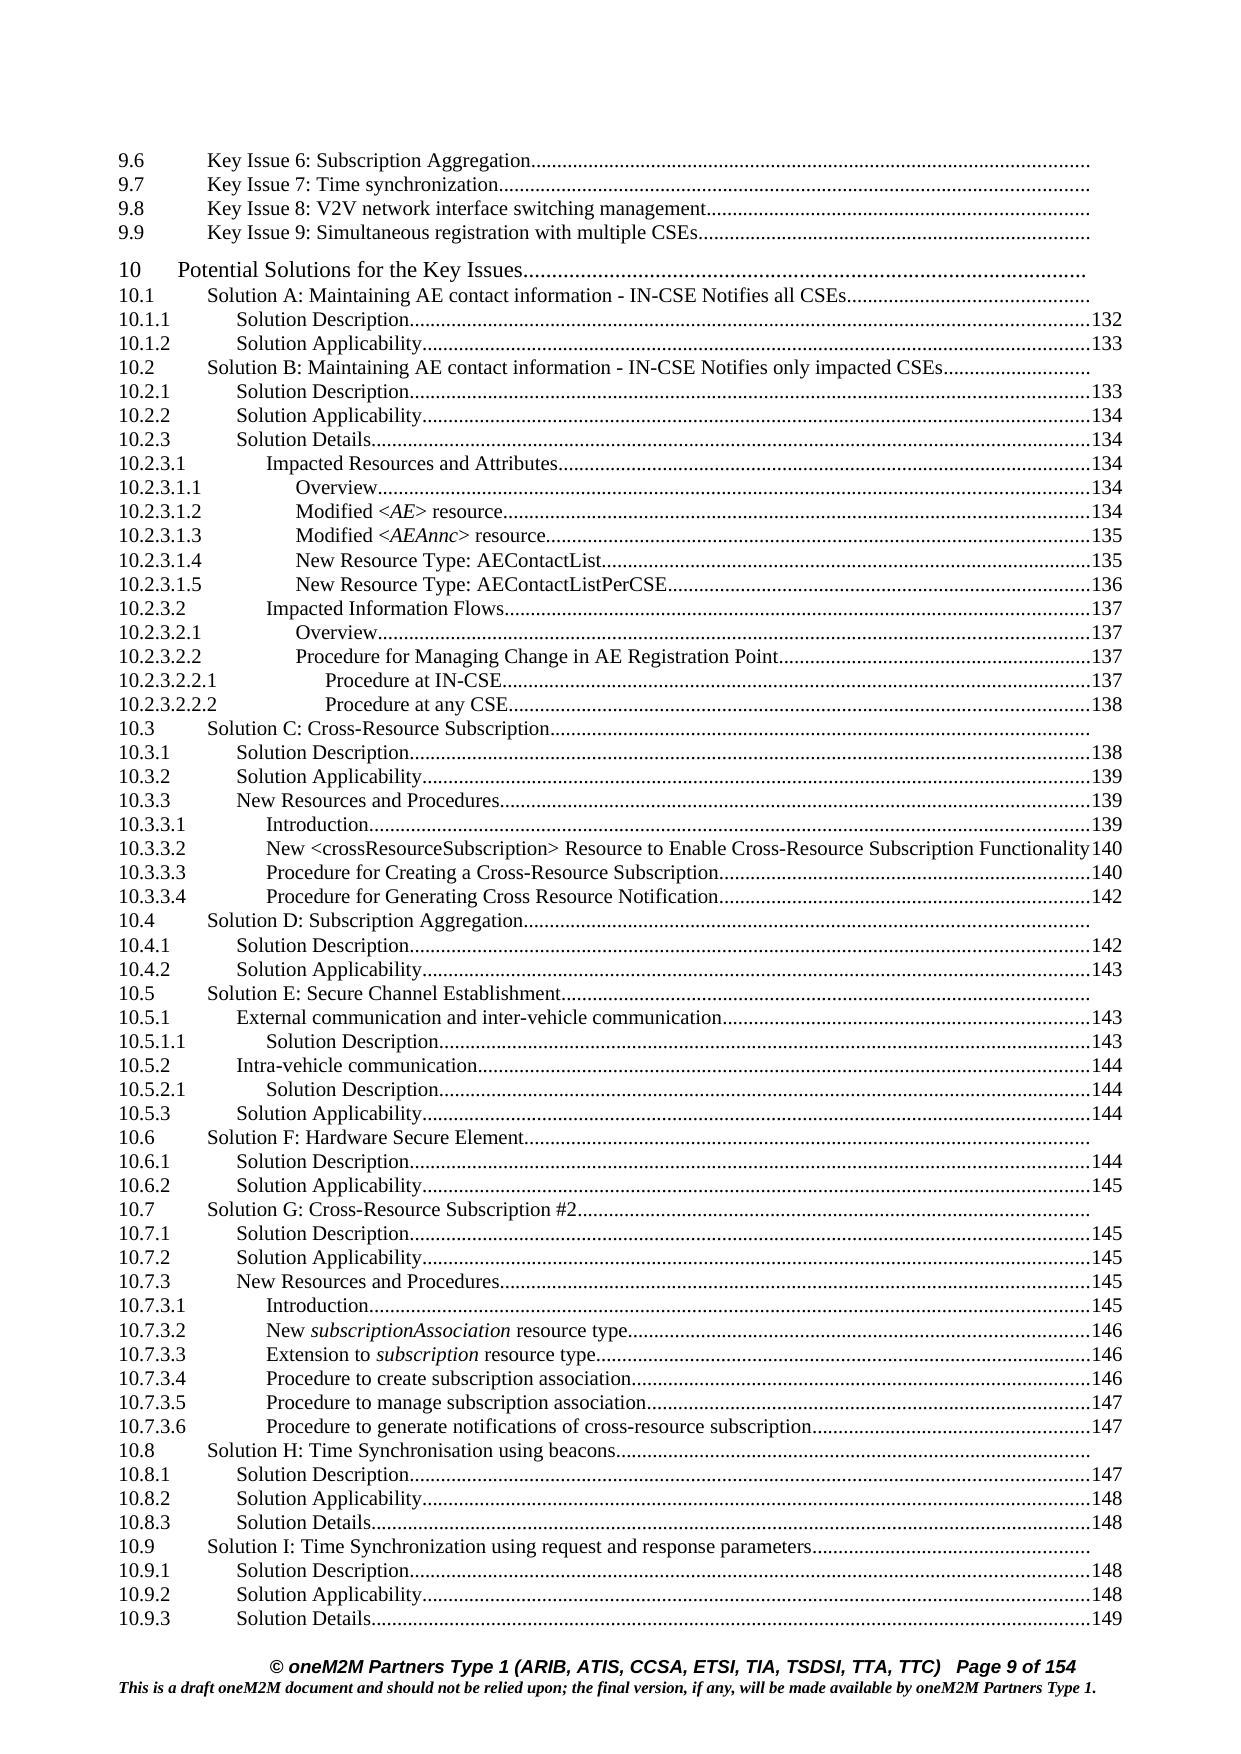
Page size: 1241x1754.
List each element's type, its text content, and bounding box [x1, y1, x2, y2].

text 10.8.1 Solution Description 147 [118, 1462, 1122, 1486]
text 10.1 Solution A: Maintaining AE contact information - IN-CSE Notifies all CSEs 132 [118, 283, 1078, 307]
text 10.7.3.1 Introduction 145 [118, 1293, 1122, 1317]
text 10.5.2 Intra-vehicle communication 144 [118, 1053, 1122, 1077]
text 10.9.2 Solution Applicability 148 [118, 1582, 1122, 1606]
text 10.5.1.1 Solution Description 143 [118, 1029, 1122, 1053]
text 10.8.3 Solution Details 148 [118, 1510, 1122, 1534]
text 10.5.1 External communication and inter-vehicle communication 143 [118, 1005, 1122, 1029]
text 10.2.3.1.5 New Resource Type: AEContactListPerCSE 136 [118, 572, 1122, 596]
text 10.2.3.1.4 New Resource Type: AEContactList 135 [118, 547, 1122, 572]
text 10.3.3.3 Procedure for Creating a Cross-Resource Subscription 140 [118, 860, 1122, 884]
text 10.7.3 New Resources and Procedures 145 [118, 1269, 1122, 1293]
text 10.2.3.2.1 Overview 137 [118, 620, 1122, 644]
text 9.6 Key Issue 6: Subscription Aggregation 130 [118, 148, 1078, 172]
text 10.2.3.1.3 Modified <AEAnnc> resource 135 [118, 523, 1122, 547]
text 10.2.2 Solution Applicability 134 [118, 403, 1122, 427]
text 10.2.3.1.2 Modified <AE> resource 134 [118, 499, 1122, 523]
text 10.4.2 Solution Applicability 143 [118, 957, 1122, 981]
text 10.3.3 New Resources and Procedures 139 [118, 788, 1122, 812]
text 10.2.3 Solution Details 134 [118, 427, 1122, 451]
text 10.8 Solution H: Time Synchronisation using beacons 147 [118, 1438, 1078, 1462]
text 10.7.3.5 Procedure to manage subscription association 147 [118, 1390, 1122, 1414]
text 10.2.1 Solution Description 133 [118, 379, 1122, 403]
text 10.2.3.2 Impacted Information Flows 137 [118, 596, 1122, 620]
text 10.2.3.2.2.2 Procedure at any CSE 138 [118, 692, 1122, 716]
text 10.1.1 Solution Description 132 [118, 307, 1122, 331]
text 10.5.3 Solution Applicability 144 [118, 1101, 1122, 1125]
text 10.2.3.2.2.1 Procedure at IN-CSE 137 [118, 668, 1122, 692]
text 10.1.2 Solution Applicability 133 [118, 331, 1122, 355]
text 9.9 Key Issue 9: Simultaneous registration with multiple CSEs 132 [118, 220, 1078, 244]
text 10.2.3.2.2 Procedure for Managing Change in AE Registration Point 137 [118, 644, 1122, 668]
text 10.7.3.3 Extension to subscription resource type 146 [118, 1342, 1122, 1366]
text 10.7.1 Solution Description 145 [118, 1221, 1122, 1245]
text 10 Potential Solutions for the Key Issues 132 [118, 256, 1078, 283]
text 10.6.1 Solution Description 144 [118, 1149, 1122, 1173]
text 10.3.2 Solution Applicability 139 [118, 764, 1122, 788]
text 10.7 Solution G: Cross-Resource Subscription #2 145 [118, 1197, 1078, 1221]
text 10.8.2 Solution Applicability 148 [118, 1486, 1122, 1510]
text 10.3 Solution C: Cross-Resource Subscription 138 [118, 716, 1078, 740]
text 10.3.3.1 Introduction 139 [118, 812, 1122, 836]
text 10.7.3.4 Procedure to create subscription association 146 [118, 1366, 1122, 1390]
text 10.2 Solution B: Maintaining AE contact information - IN-CSE Notifies only impacted CSEs 133 [118, 355, 1078, 379]
text 10.6 Solution F: Hardware Secure Element 144 [118, 1125, 1078, 1149]
text 10.7.2 Solution Applicability 145 [118, 1245, 1122, 1269]
text 10.5 Solution E: Secure Channel Establishment 143 [118, 981, 1078, 1005]
text 10.2.3.1 Impacted Resources and Attributes 134 [118, 451, 1122, 475]
text 9.7 Key Issue 7: Time synchronization 130 [118, 172, 1078, 196]
text 10.6.2 Solution Applicability 145 [118, 1173, 1122, 1197]
text 10.4.1 Solution Description 142 [118, 932, 1122, 957]
text 9.8 Key Issue 8: V2V network interface switching management 131 [118, 196, 1078, 220]
text 10.7.3.6 Procedure to generate notifications of cross-resource subscription 147 [118, 1414, 1122, 1438]
text 10.3.3.2 New <crossResourceSubscription> Resource to Enable Cross-Resource Subscription Functionality 140 [118, 836, 1122, 860]
text 10.7.3.2 New subscriptionAssociation resource type 146 [118, 1317, 1122, 1342]
text 10.5.2.1 Solution Description 144 [118, 1077, 1122, 1101]
text 10.9.1 Solution Description 148 [118, 1558, 1122, 1582]
text 10.3.3.4 Procedure for Generating Cross Resource Notification 142 [118, 884, 1122, 908]
text 10.9.3 Solution Details 149 [118, 1606, 1122, 1630]
text 10.4 Solution D: Subscription Aggregation 142 [118, 908, 1078, 932]
text 10.3.1 Solution Description 138 [118, 740, 1122, 764]
text 10.9 Solution I: Time Synchronization using request and response parameters 148 [118, 1534, 1078, 1558]
text 10.2.3.1.1 Overview 134 [118, 475, 1122, 499]
